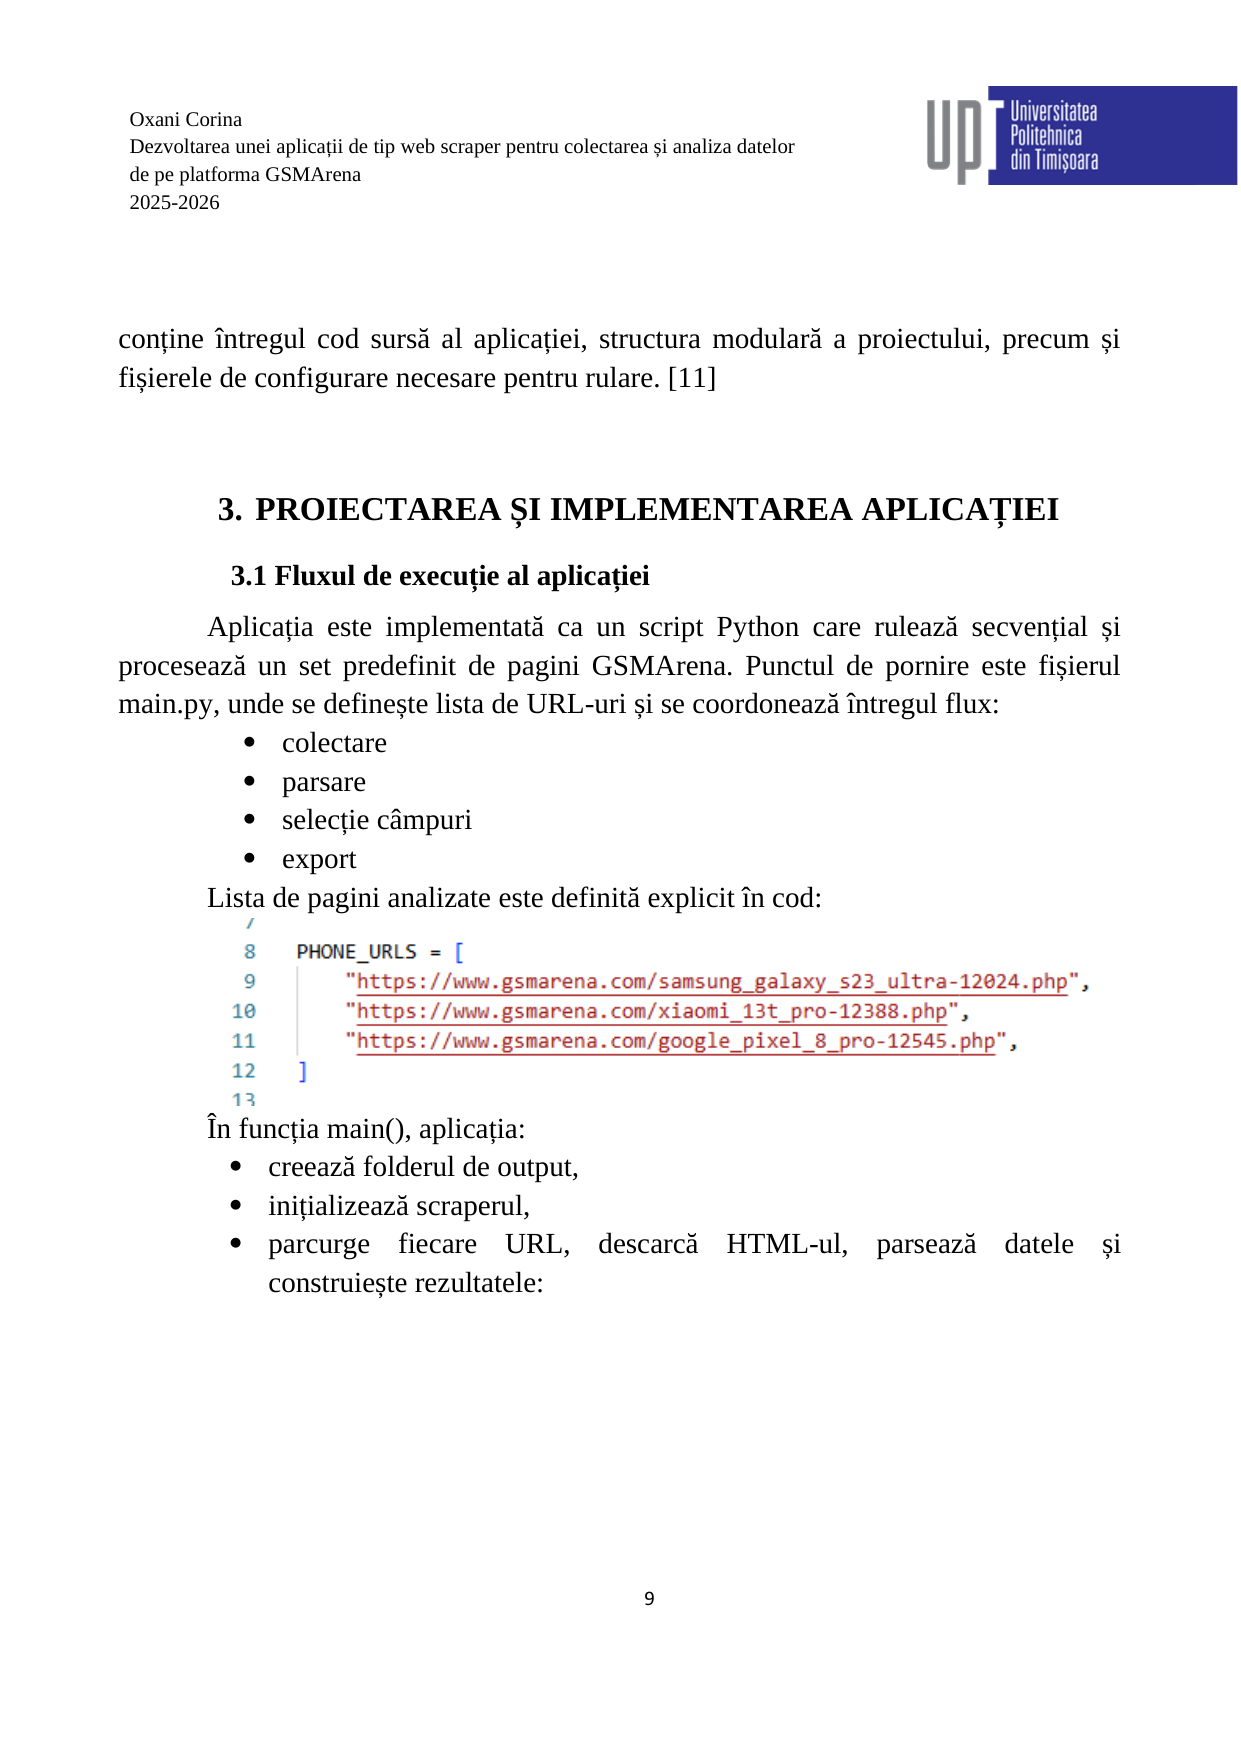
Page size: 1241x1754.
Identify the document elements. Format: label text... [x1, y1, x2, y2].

subtitle Fluxul de execuție al aplicației [231, 558, 1122, 592]
text Lista de pagini analizate este definită explicit în cod: [118, 880, 1122, 913]
list parsare [244, 764, 1122, 797]
picture [927, 86, 1238, 185]
list inițializează scraperul, [231, 1188, 1122, 1222]
text Aplicația este implementată ca un script Python care rulează secvențial și procesează un set predefinit de pagini GSMArena. Punctul de pornire este fișierul main.py, unde se definește lista de URL-uri și se coordonează întregul flux: [118, 609, 1122, 720]
list export [244, 841, 1122, 875]
subtitle PROIECTAREA ȘI IMPLEMENTAREA APLICAȚIEI [156, 489, 1122, 528]
list selecție câmpuri [244, 802, 1122, 836]
list parcurge fiecare URL, descarcă HTML-ul, parsează datele și construiește rezultatele: [231, 1227, 1122, 1299]
text În funcția main(), aplicația: [118, 1111, 1122, 1144]
list colectare [244, 725, 1122, 759]
picture [206, 918, 1149, 1106]
list creează folderul de output, [231, 1149, 1122, 1183]
